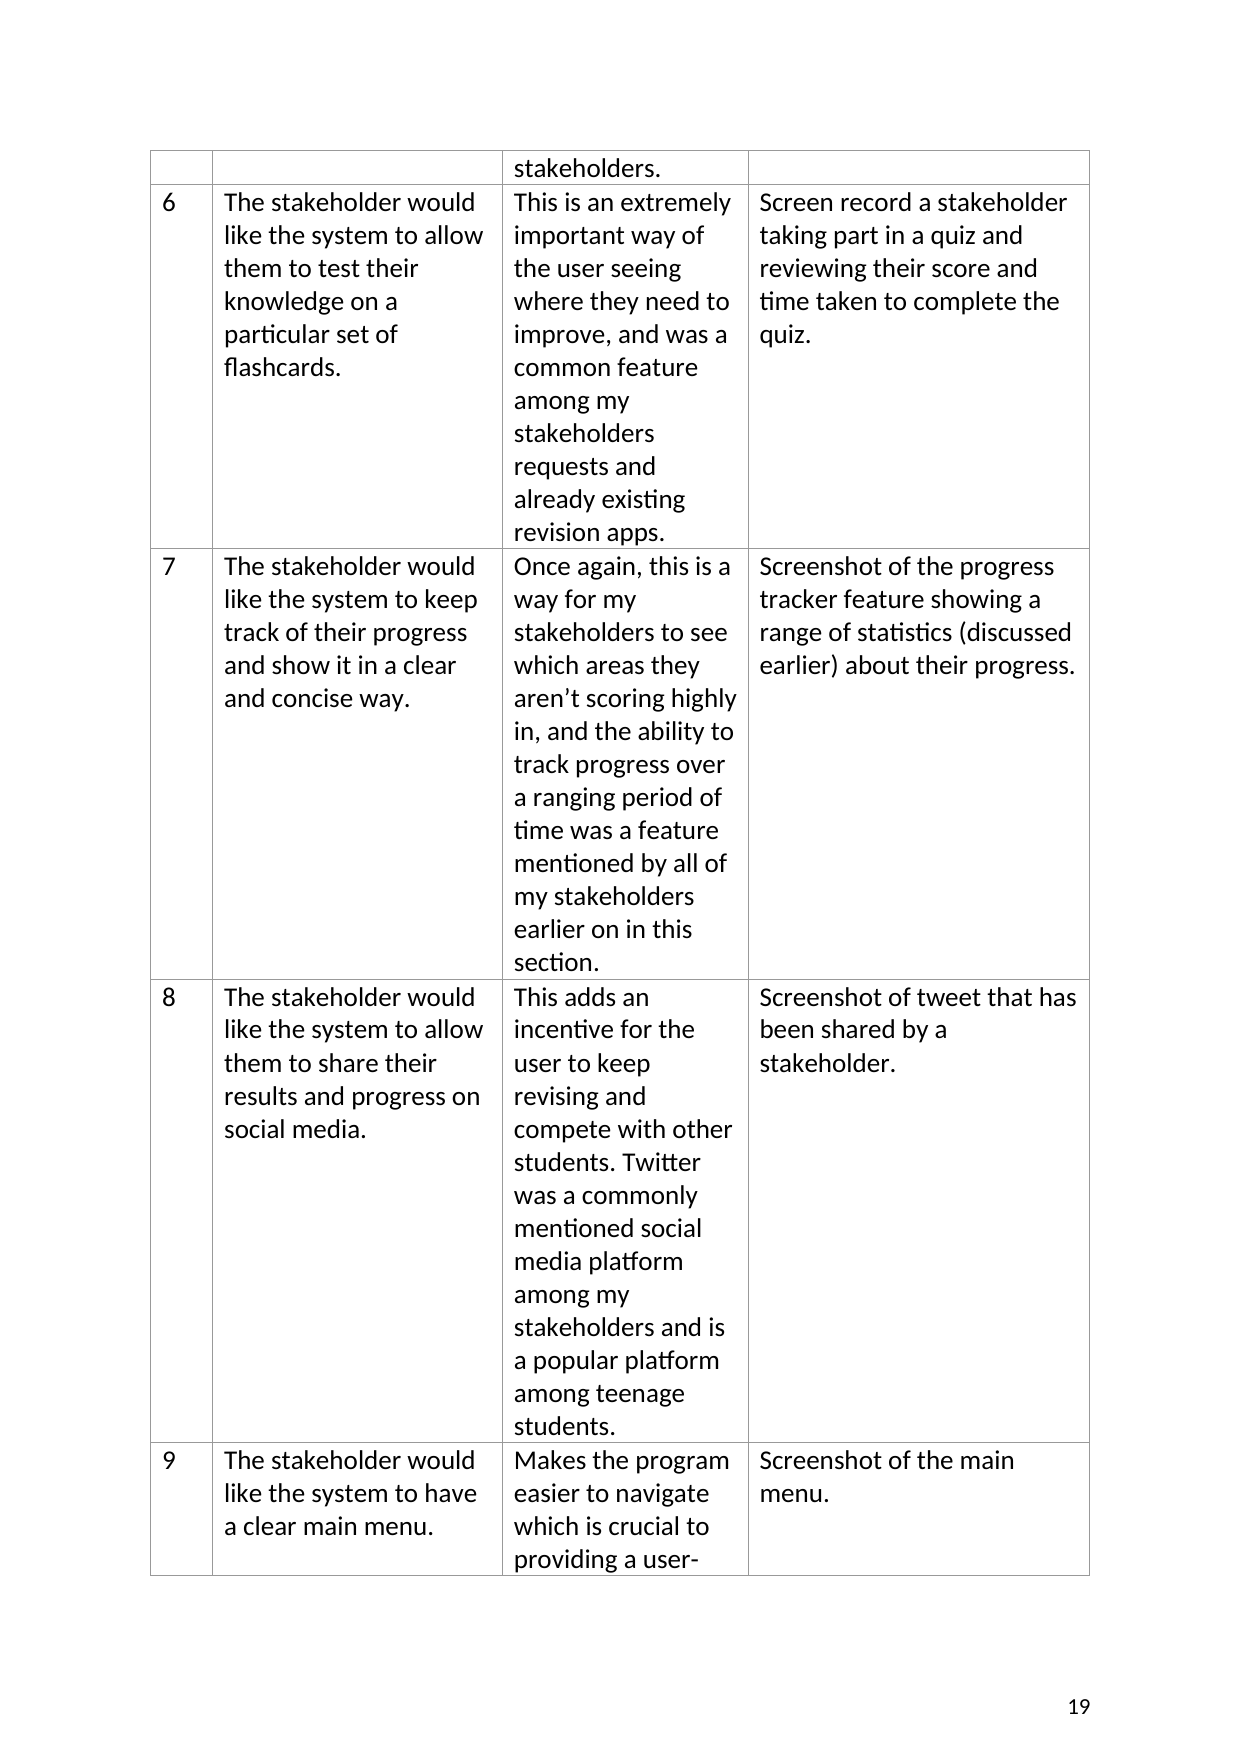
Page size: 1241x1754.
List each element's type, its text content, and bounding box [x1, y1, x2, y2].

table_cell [749, 1443, 1089, 1575]
table_cell The stakeholder would like the system to allow them to test their knowledge on a particular set of flashcards. [213, 185, 502, 548]
table_cell Once again, this is a way for my stakeholders to see which areas they aren’t scoring highly in, and the ability to track progress over a ranging period of time was a feature mentioned by all of my stakeholders earlier on in this section. [503, 549, 748, 979]
table_cell 5 [151, 151, 212, 184]
table_cell Screen record a stakeholder taking part in a quiz and reviewing their score and time taken to complete the quiz. [749, 185, 1089, 548]
table_cell This is an extremely important way of the user seeing where they need to improve, and was a common feature among my stakeholders requests and already existing revision apps. [503, 185, 748, 548]
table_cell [503, 1443, 748, 1575]
table_cell The stakeholder would like the system to keep track of their progress and show it in a clear and concise way. [213, 549, 502, 979]
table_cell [503, 151, 748, 184]
table_cell 8 [151, 980, 212, 1442]
table_cell 6 [151, 185, 212, 548]
table_cell 7 [151, 549, 212, 979]
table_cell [749, 151, 1089, 184]
table_cell Screenshot of the progress tracker feature showing a range of statistics (discussed earlier) about their progress. [749, 549, 1089, 979]
table_cell The stakeholder would like the system to allow them to share their results and progress on social media. [213, 980, 502, 1442]
table_cell 9 [151, 1443, 212, 1575]
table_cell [213, 1443, 502, 1575]
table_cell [213, 151, 502, 184]
table_cell Screenshot of tweet that has been shared by a stakeholder. [749, 980, 1089, 1442]
table_cell This adds an incentive for the user to keep revising and compete with other students. Twitter was a commonly mentioned social media platform among my stakeholders and is a popular platform among teenage students. [503, 980, 748, 1442]
